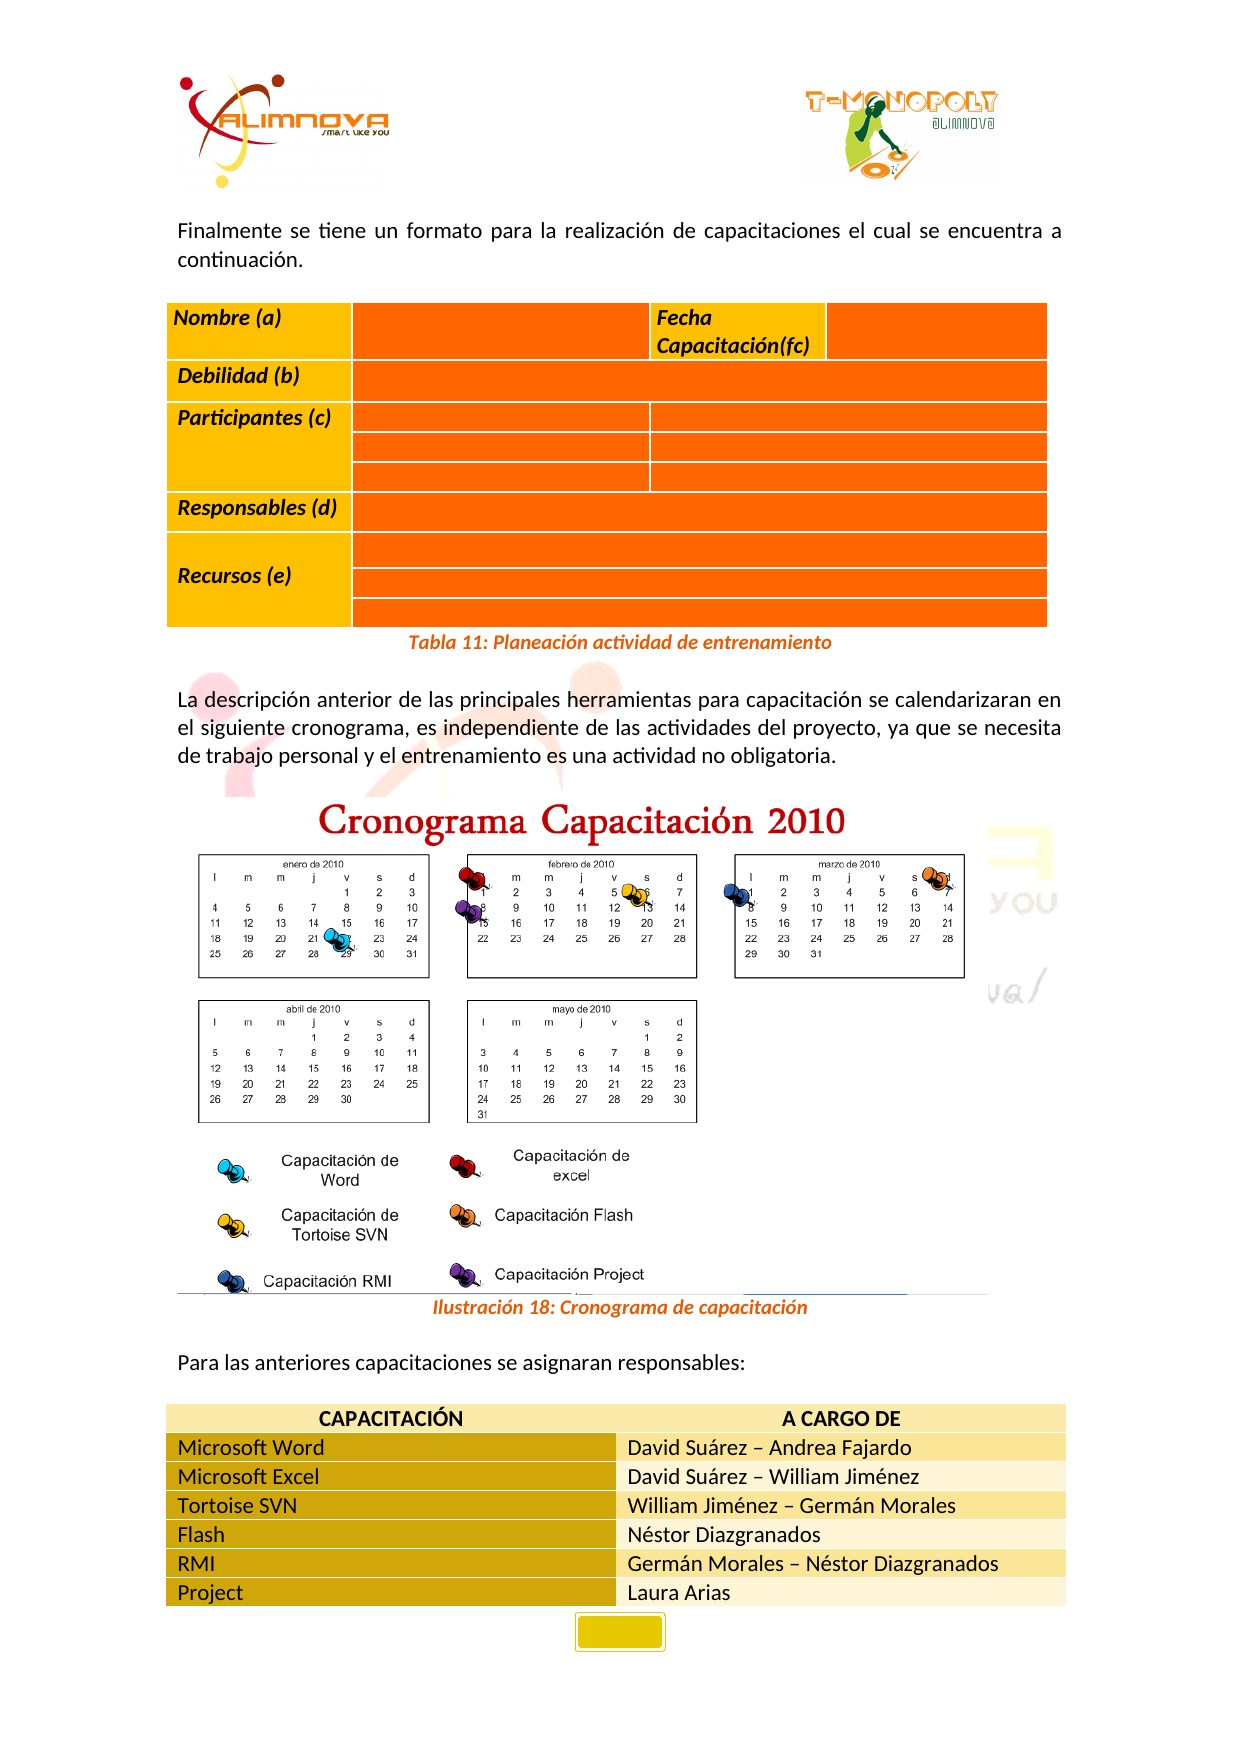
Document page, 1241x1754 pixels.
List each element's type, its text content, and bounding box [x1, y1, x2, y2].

text Ilustración 18: Cronograma de capacitación [177, 1294, 1063, 1319]
table_cell Microsoft Word [166, 1433, 616, 1461]
text Para las anteriores capacitaciones se asignaran responsables: [177, 1348, 1063, 1376]
text La descripción anterior de las principales herramientas para capacitación se calendarizaran en el siguiente cronograma, es independiente de las actividades del proyecto, ya que se necesita de trabajo personal y el entrenamiento es una actividad no obligatoria. [177, 685, 1063, 769]
table_header A CARGO DE [616, 1404, 1066, 1432]
table_cell Recursos (e) [167, 533, 351, 627]
table_cell Participantes (c) [167, 403, 351, 491]
table_cell [353, 493, 1047, 531]
table_cell [353, 433, 649, 461]
table_cell [651, 463, 1047, 491]
table_cell [353, 403, 649, 431]
table_header Nombre (a) [167, 303, 351, 359]
table_cell [353, 533, 1047, 567]
table_cell Microsoft Excel [166, 1462, 616, 1490]
table_cell Laura Arias [616, 1578, 1066, 1606]
text Tabla 11: Planeación actividad de entrenamiento [177, 629, 1063, 654]
table_header CAPACITACIÓN [166, 1404, 616, 1432]
table_cell Tortoise SVN [166, 1491, 616, 1519]
picture [802, 79, 1002, 184]
table_cell David Suárez – William Jiménez [616, 1462, 1066, 1490]
table_cell William Jiménez – Germán Morales [616, 1491, 1066, 1519]
table_cell [353, 361, 1047, 401]
picture [177, 797, 989, 1295]
table_cell Project [166, 1578, 616, 1606]
table_cell RMI [166, 1549, 616, 1577]
table_cell Flash [166, 1520, 616, 1548]
text Finalmente se tiene un formato para la realización de capacitaciones el cual se encuentra a continuación. [177, 217, 1063, 273]
table_cell Néstor Diazgranados [616, 1520, 1066, 1548]
table_header [353, 303, 649, 359]
table_cell Germán Morales – Néstor Diazgranados [616, 1549, 1066, 1577]
table_cell [651, 433, 1047, 461]
table_cell [651, 403, 1047, 431]
table_cell David Suárez – Andrea Fajardo [616, 1433, 1066, 1461]
table_cell Responsables (d) [167, 493, 351, 531]
table_header Fecha Capacitación(fc) [651, 303, 825, 359]
table_cell [353, 569, 1047, 597]
picture [177, 73, 389, 189]
table_cell Debilidad (b) [167, 361, 351, 401]
table_cell [353, 599, 1047, 627]
table_cell [353, 463, 649, 491]
table_header [827, 303, 1047, 359]
